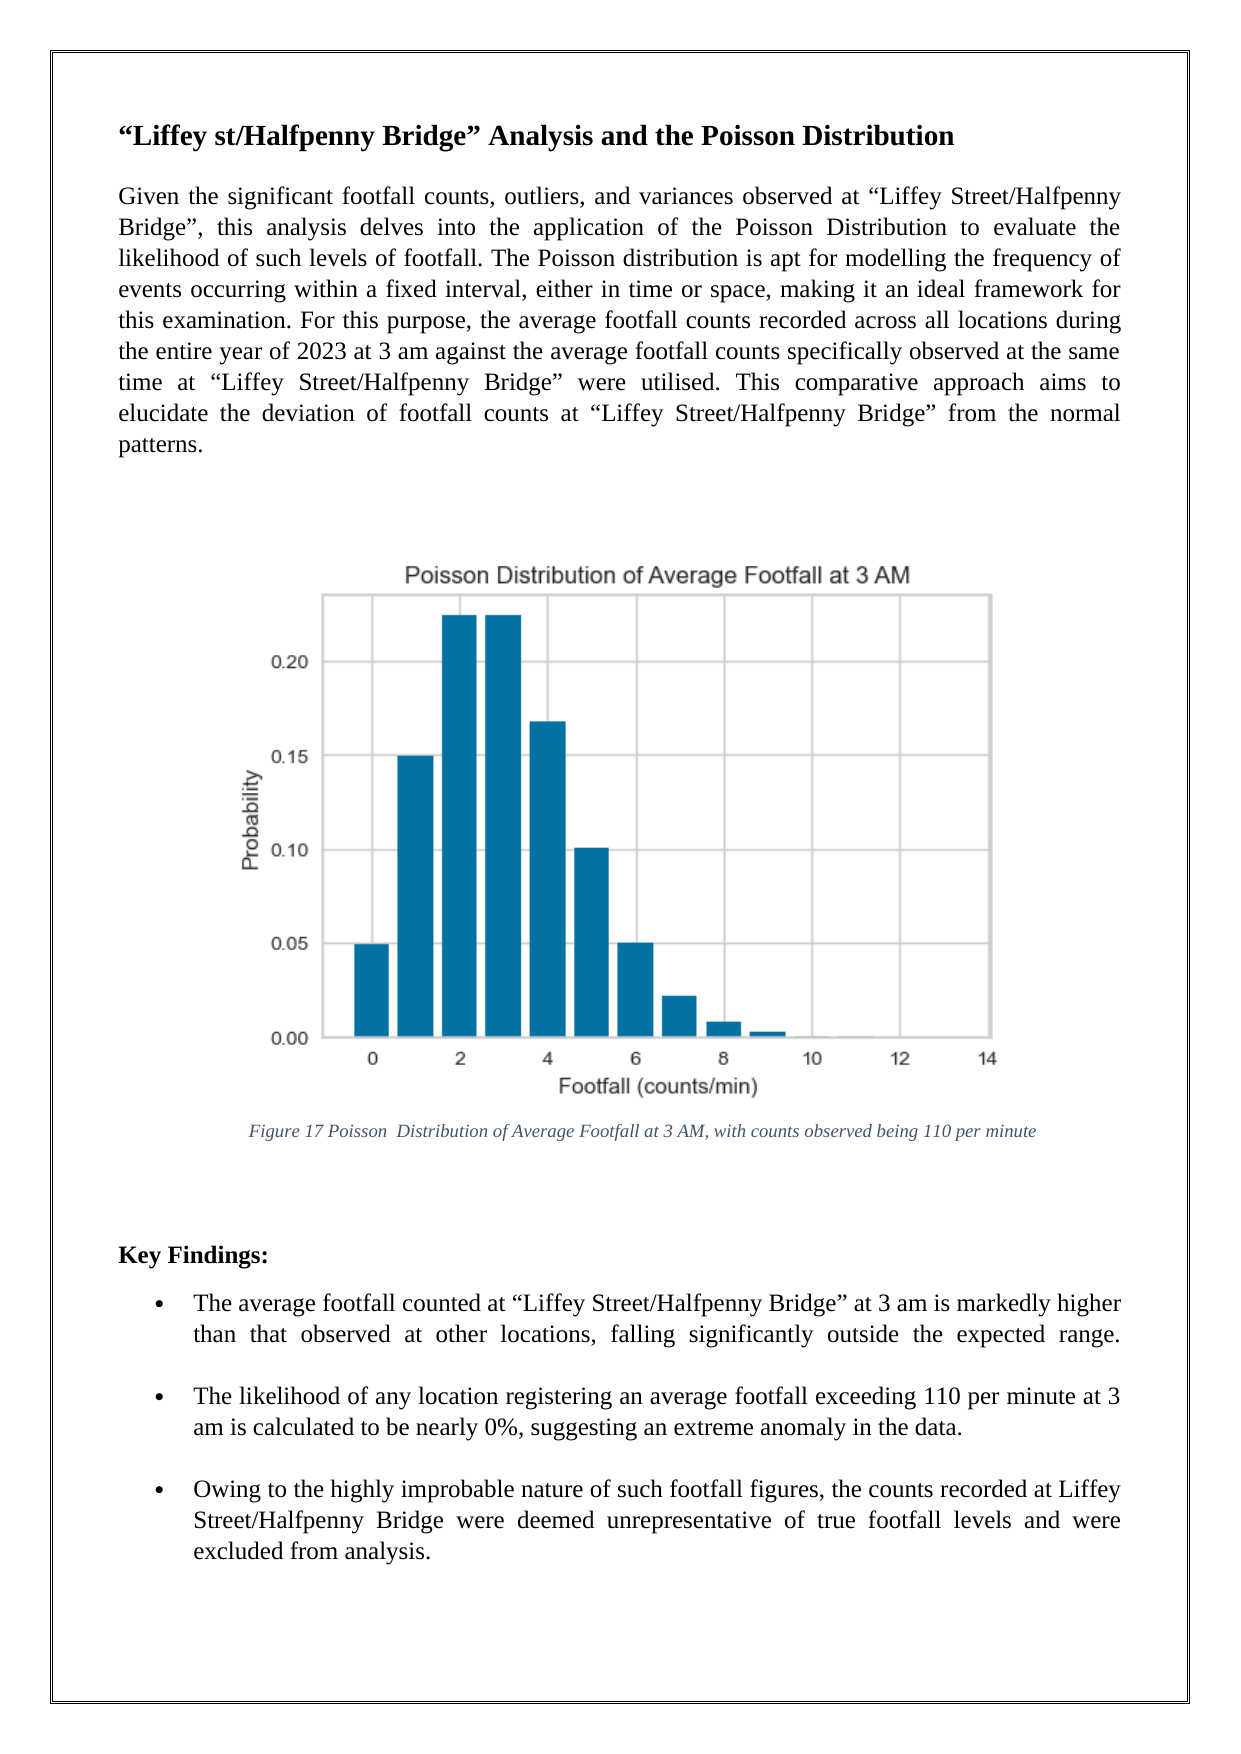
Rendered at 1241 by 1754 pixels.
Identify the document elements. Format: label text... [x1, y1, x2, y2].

list The average footfall counted at “Liffey Street/Halfpenny Bridge” at 3 am is markedly higher than that observed at other locations, falling significantly outside the expected range. [156, 1288, 1122, 1379]
list The likelihood of any location registering an average footfall exceeding 110 per minute at 3 am is calculated to be nearly 0%, suggesting an extreme anomaly in the data. [156, 1381, 1122, 1441]
text Key Findings: [118, 1240, 1122, 1269]
list Owing to the highly improbable nature of such footfall figures, the counts recorded at Liffey Street/Halfpenny Bridge were deemed unrepresentative of true footfall levels and were excluded from analysis. [156, 1474, 1122, 1565]
text Given the significant footfall counts, outliers, and variances observed at “Liffey Street/Halfpenny Bridge”, this analysis delves into the application of the Poisson Distribution to evaluate the likelihood of such levels of footfall. The Poisson distribution is apt for modelling the frequency of events occurring within a fixed interval, either in time or space, making it an ideal framework for this examination. For this purpose, the average footfall counts recorded across all locations during the entire year of 2023 at 3 am against the average footfall counts specifically observed at the same time at “Liffey Street/Halfpenny Bridge” were utilised. This comparative approach aims to elucidate the deviation of footfall counts at “Liffey Street/Halfpenny Bridge” from the normal patterns. [118, 181, 1122, 458]
subtitle “Liffey st/Halfpenny Bridge” Analysis and the Poisson Distribution [118, 118, 1122, 152]
picture [228, 552, 1013, 1111]
